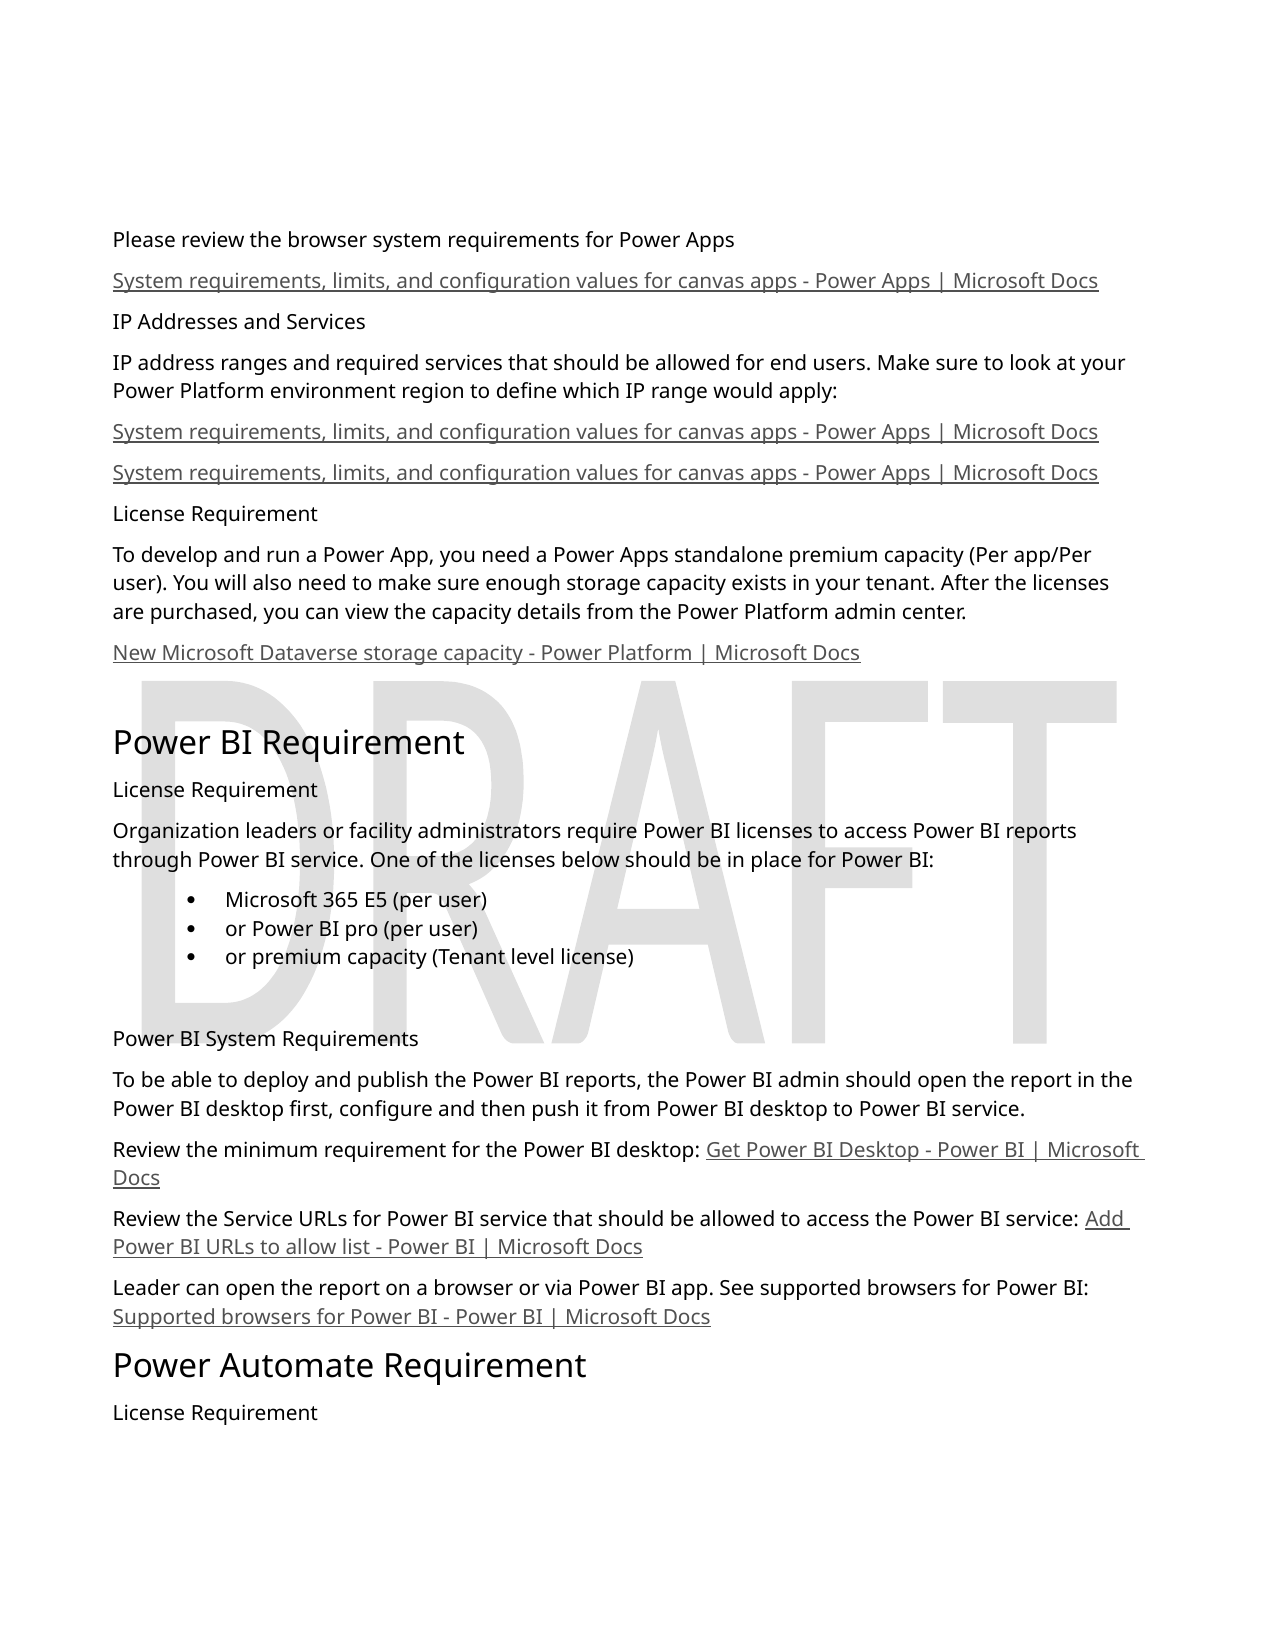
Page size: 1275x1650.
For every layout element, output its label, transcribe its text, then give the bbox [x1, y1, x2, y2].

list or Power BI pro (per user) [187, 914, 1146, 942]
text Review the Service URLs for Power BI service that should be allowed to access the Power BI service: Add Power BI URLs to allow list - Power BI | Microsoft Docs [112, 1204, 1146, 1261]
subtitle License Requirement [112, 499, 1146, 527]
subtitle License Requirement [112, 775, 1146, 804]
subtitle Power BI Requirement [112, 720, 1146, 763]
text System requirements, limits, and configuration values for canvas apps - Power Apps | Microsoft Docs [112, 417, 1146, 446]
subtitle Power BI System Requirements [112, 1024, 1146, 1053]
text System requirements, limits, and configuration values for canvas apps - Power Apps | Microsoft Docs [112, 266, 1146, 294]
text Review the minimum requirement for the Power BI desktop: Get Power BI Desktop - Power BI | Microsoft Docs [112, 1135, 1146, 1192]
list or premium capacity (Tenant level license) [187, 942, 1146, 971]
list Microsoft 365 E5 (per user) [187, 886, 1146, 914]
subtitle IP Addresses and Services [112, 307, 1146, 335]
subtitle License Requirement [112, 1398, 1146, 1427]
text Leader can open the report on a browser or via Power BI app. See supported browsers for Power BI: Supported browsers for Power BI - Power BI | Microsoft Docs [112, 1273, 1146, 1330]
subtitle Power Automate Requirement [112, 1343, 1146, 1386]
text To be able to deploy and publish the Power BI reports, the Power BI admin should open the report in the Power BI desktop first, configure and then push it from Power BI desktop to Power BI service. [112, 1065, 1146, 1122]
text System requirements, limits, and configuration values for canvas apps - Power Apps | Microsoft Docs [112, 458, 1146, 487]
text To develop and run a Power App, you need a Power Apps standalone premium capacity (Per app/Per user). You will also need to make sure enough storage capacity exists in your tenant. After the licenses are purchased, you can view the capacity details from the Power Platform admin center. [112, 540, 1146, 625]
text IP address ranges and required services that should be allowed for end users. Make sure to look at your Power Platform environment region to define which IP range would apply: [112, 348, 1146, 405]
text Organization leaders or facility administrators require Power BI licenses to access Power BI reports through Power BI service. One of the licenses below should be in place for Power BI: [112, 816, 1146, 873]
text New Microsoft Dataverse storage capacity - Power Platform | Microsoft Docs [112, 638, 1146, 666]
text Please review the browser system requirements for Power Apps [112, 225, 1146, 253]
